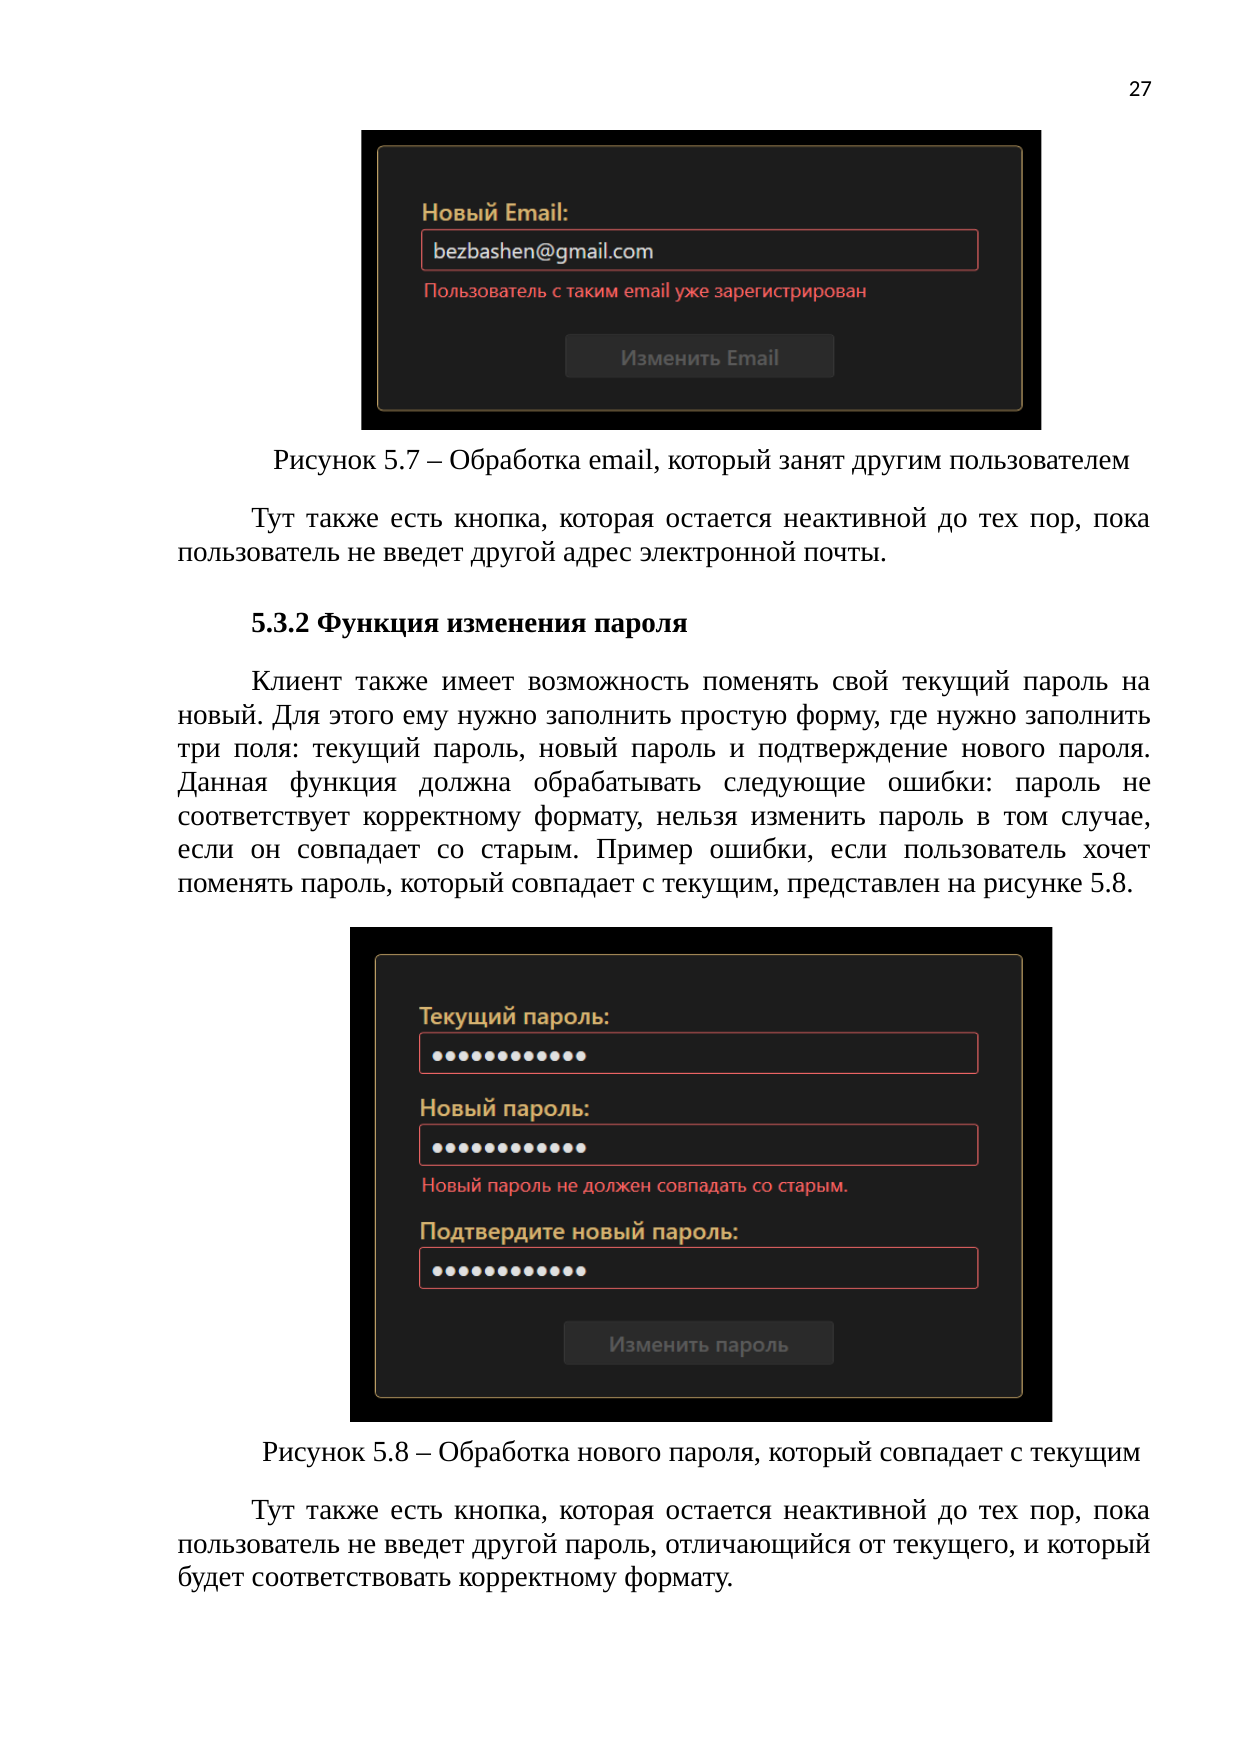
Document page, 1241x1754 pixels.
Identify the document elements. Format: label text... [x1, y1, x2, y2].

text Рисунок 5.7 – Обработка email, который занят другим пользователем [177, 442, 1152, 475]
text Клиент также имеет возможность поменять свой текущий пароль на новый. Для этого ему нужно заполнить простую форму, где нужно заполнить три поля: текущий пароль, новый пароль и подтверждение нового пароля. Данная функция должна обрабатывать следующие ошибки: пароль не соответствует корректному формату, нельзя изменить пароль в том случае, если он совпадает со старым. Пример ошибки, если пользователь хочет поменять пароль, который совпадает с текущим, представлен на рисунке 5.8. [177, 663, 1152, 898]
picture [361, 130, 1042, 430]
text Тут также есть кнопка, которая остается неактивной до тех пор, пока пользователь не введет другой адрес электронной почты. [177, 500, 1152, 567]
text 5.3.2 Функция изменения пароля [177, 605, 1152, 638]
text Тут также есть кнопка, которая остается неактивной до тех пор, пока пользователь не введет другой пароль, отличающийся от текущего, и который будет соответствовать корректному формату. [177, 1492, 1152, 1593]
picture [350, 927, 1053, 1422]
text Рисунок 5.8 – Обработка нового пароля, который совпадает с текущим [177, 1434, 1152, 1467]
